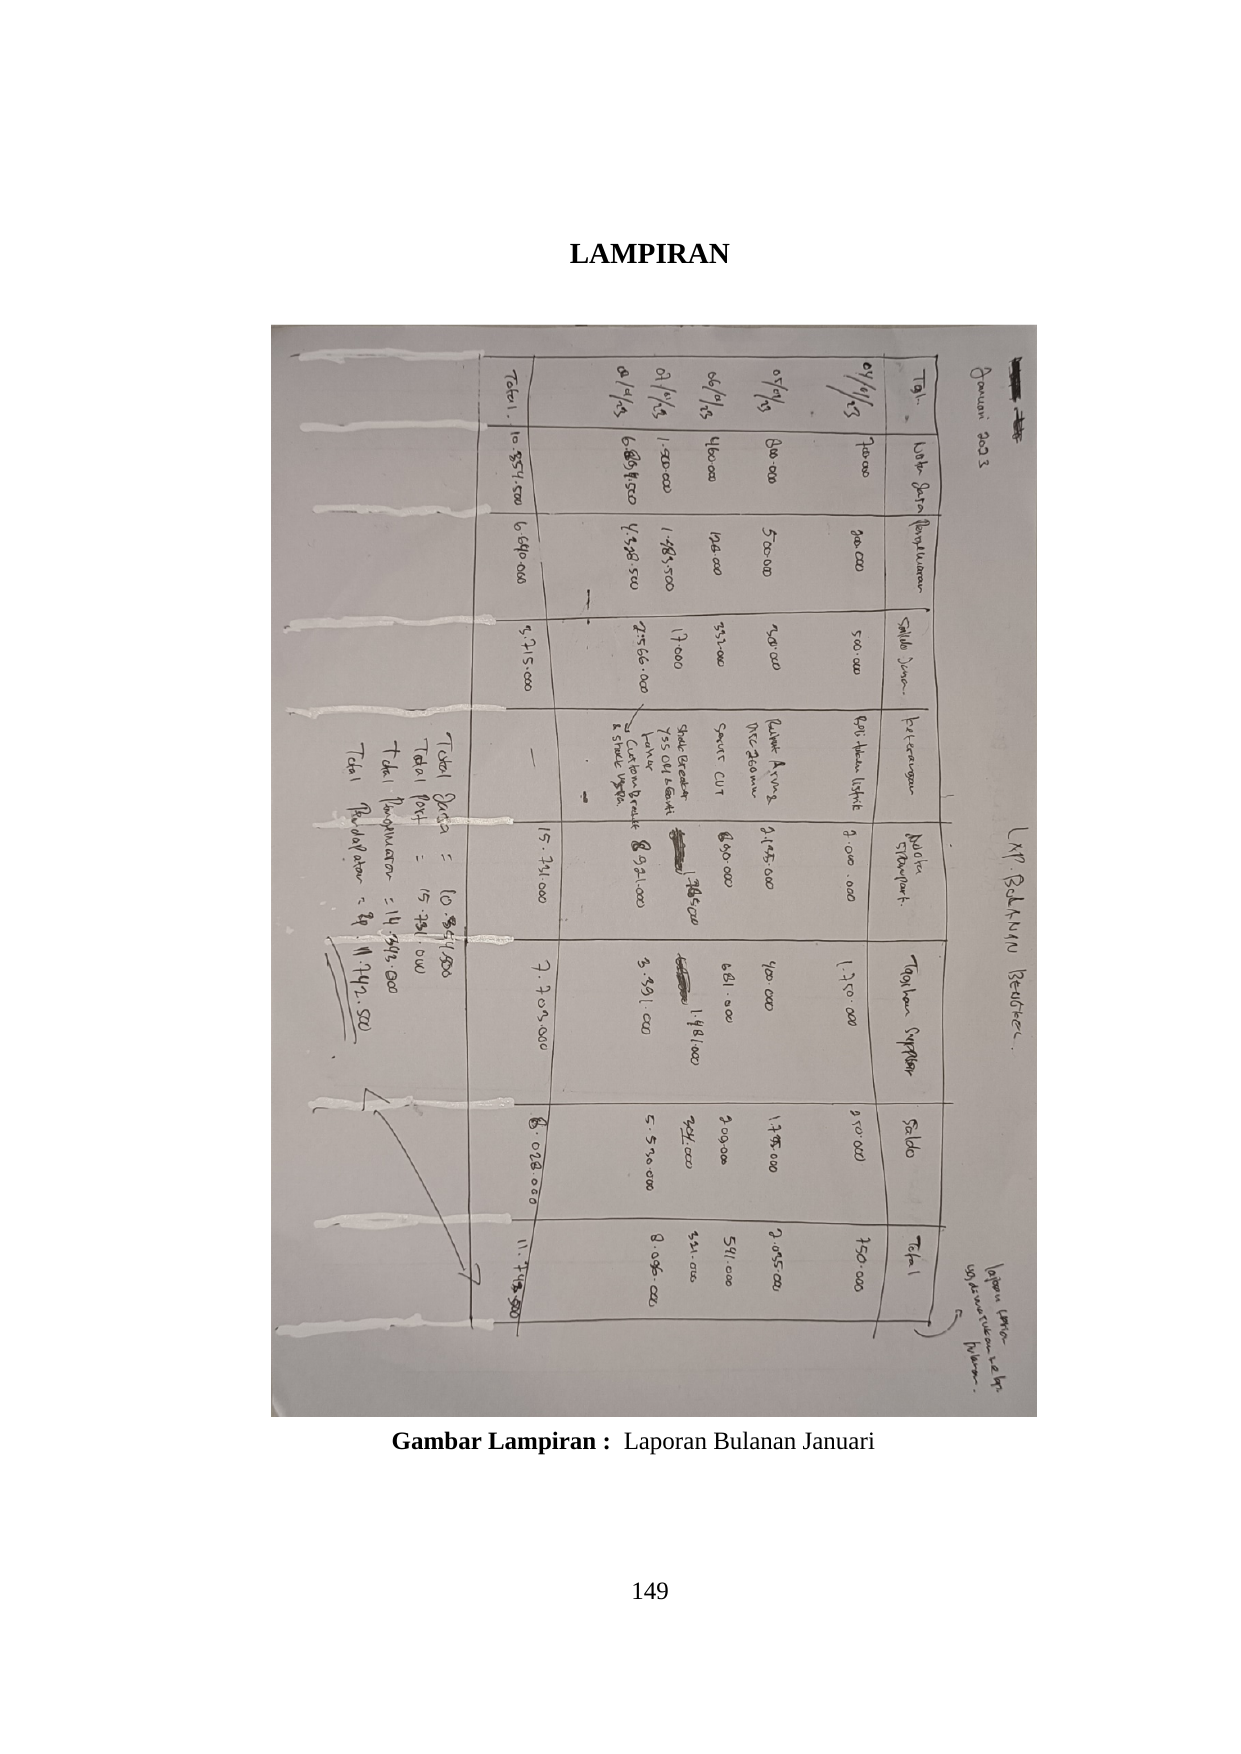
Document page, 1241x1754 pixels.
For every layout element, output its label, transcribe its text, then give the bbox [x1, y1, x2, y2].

subtitle LAMPIRAN [236, 236, 1063, 270]
picture [271, 326, 1036, 1416]
